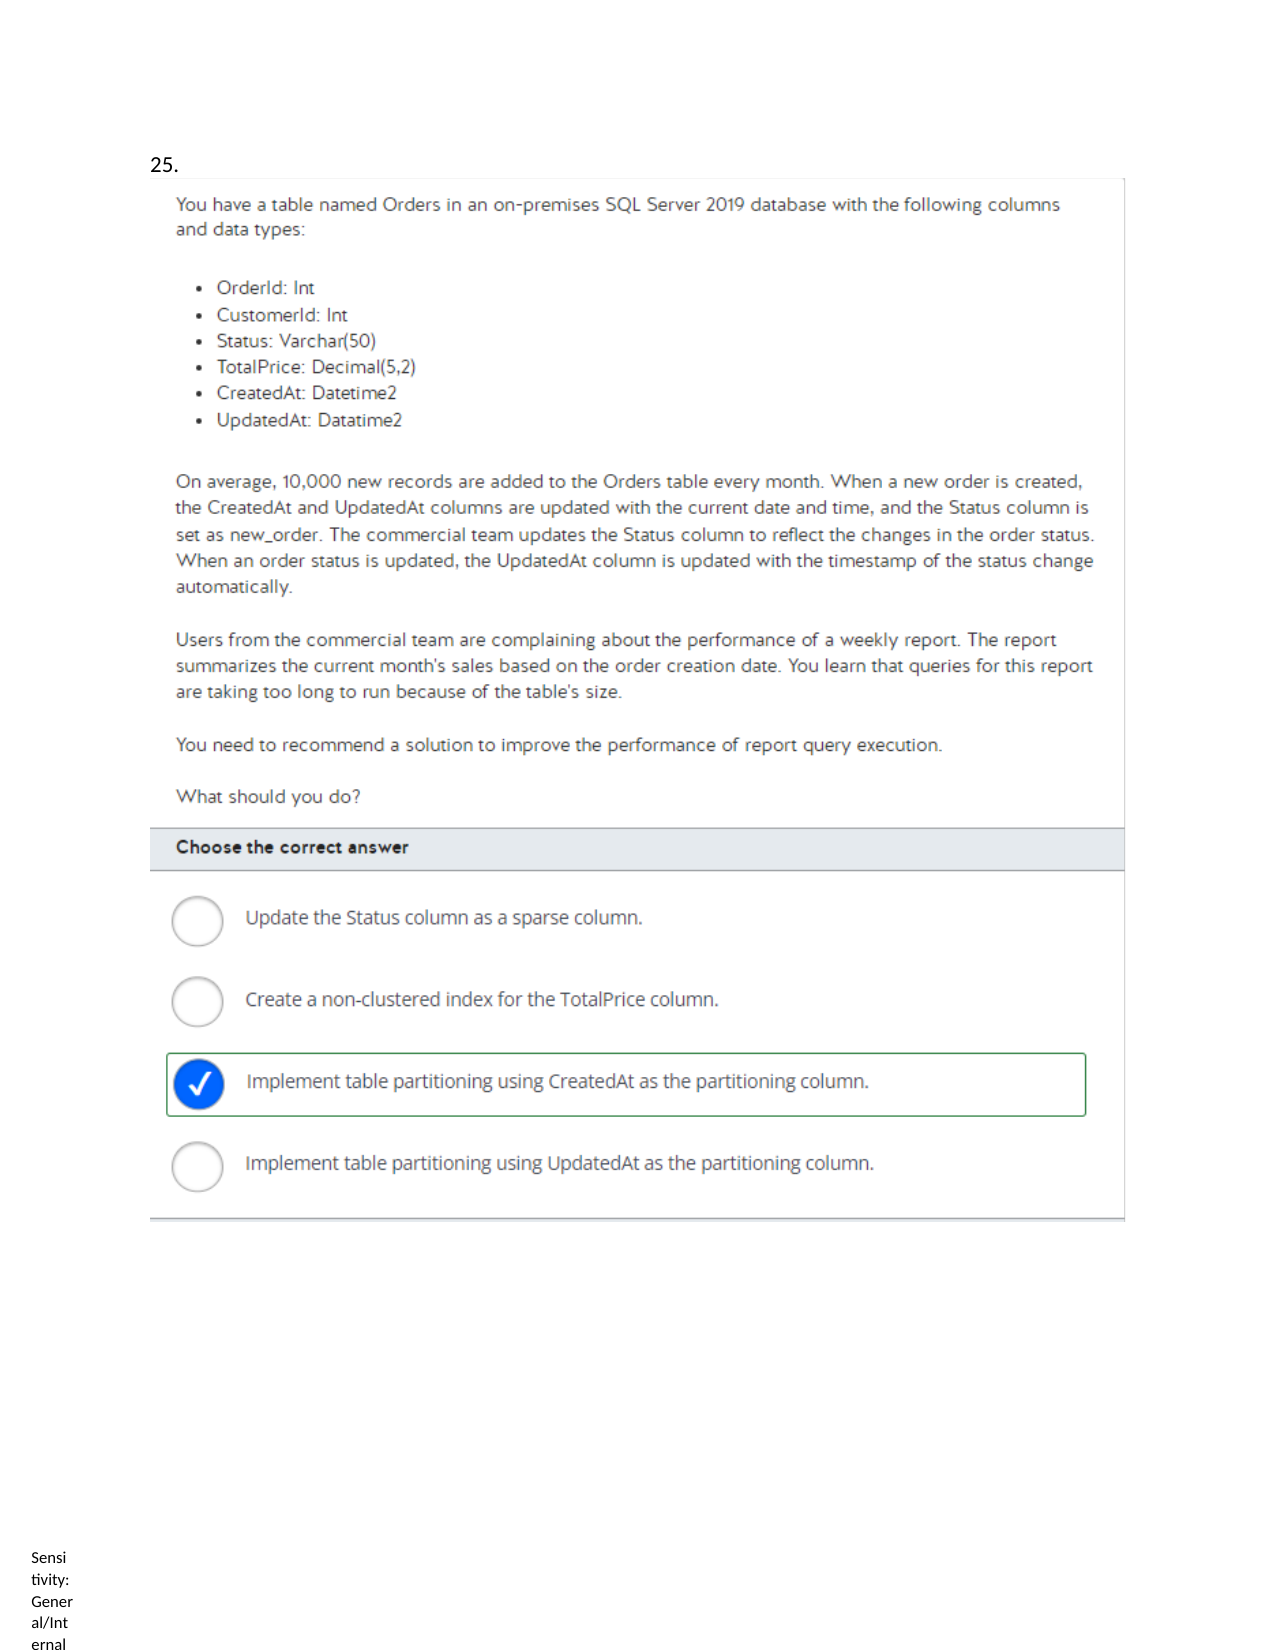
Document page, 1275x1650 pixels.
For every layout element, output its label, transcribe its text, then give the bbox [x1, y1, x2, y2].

picture [150, 178, 1125, 1222]
text 25. [150, 150, 1125, 178]
